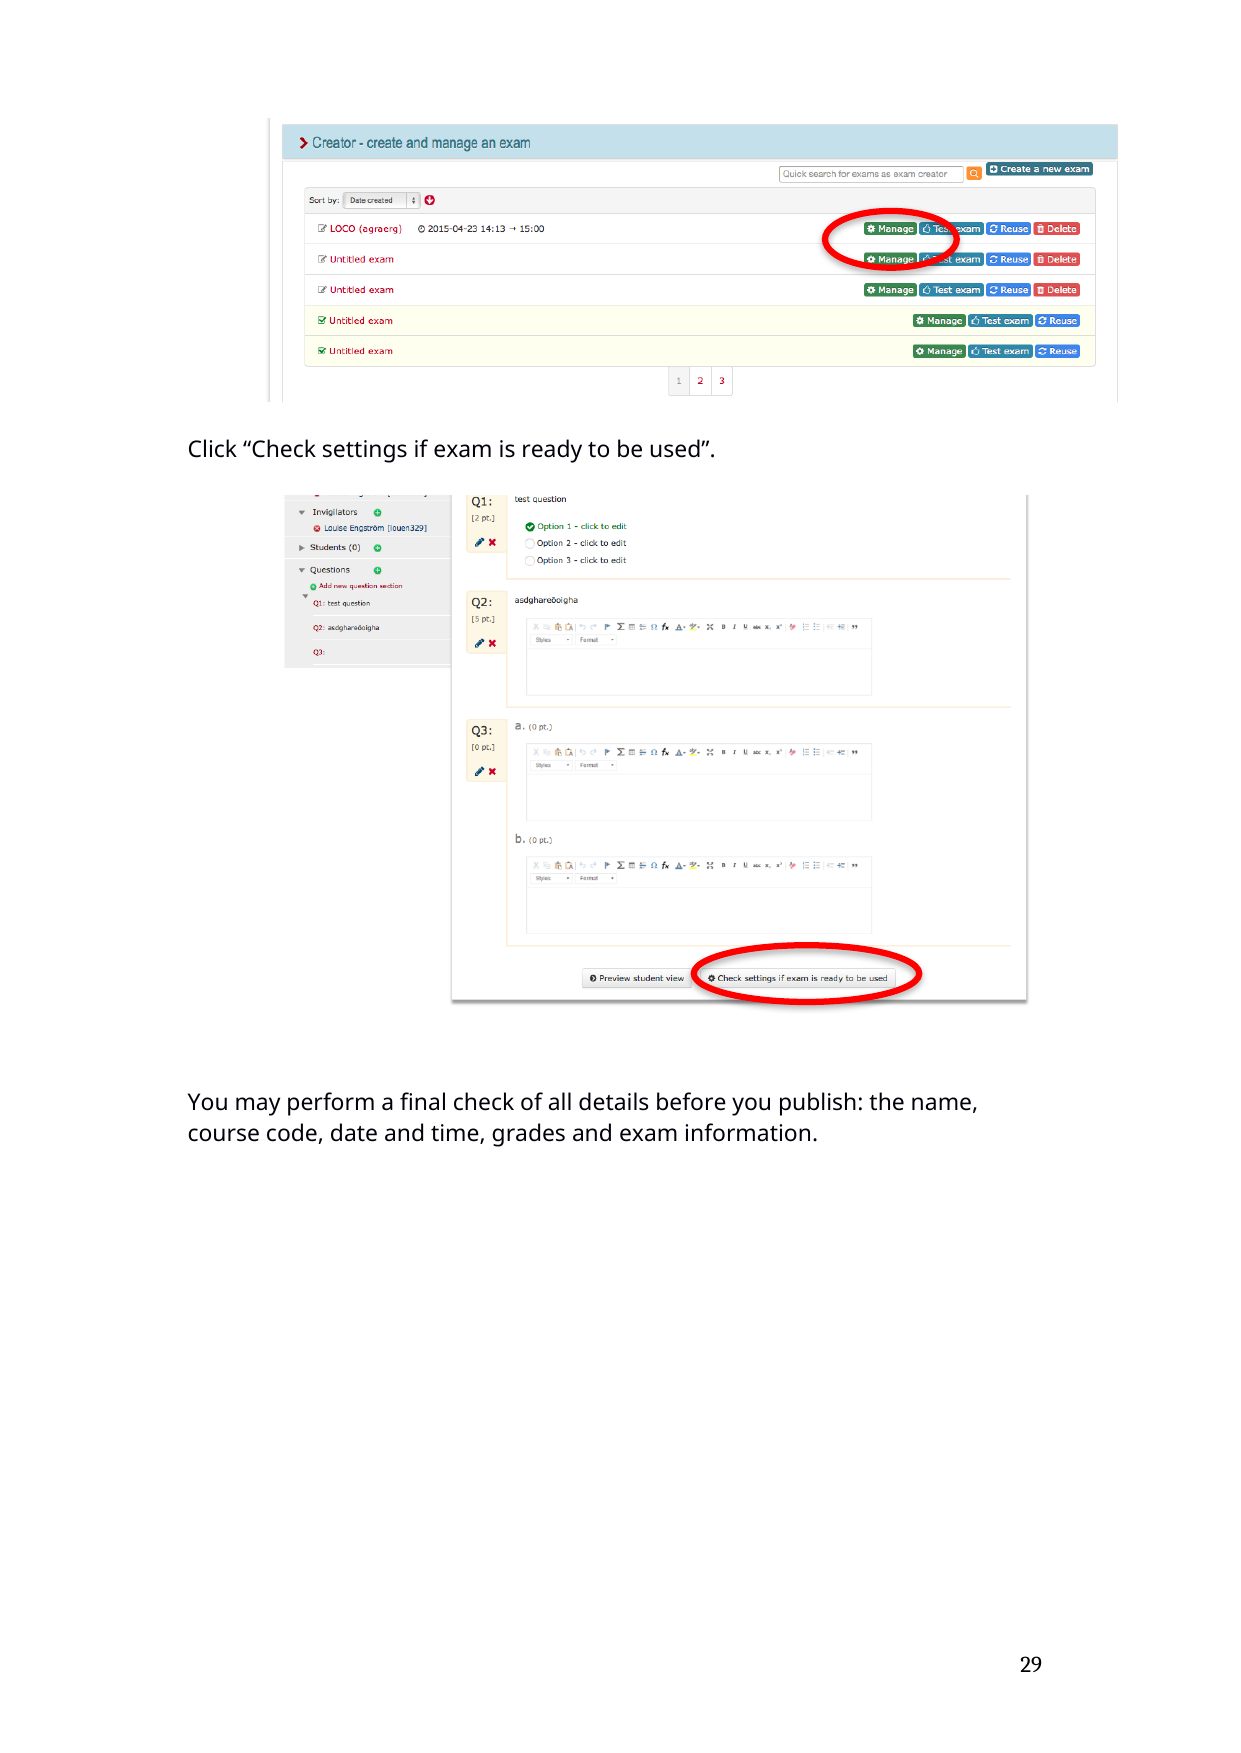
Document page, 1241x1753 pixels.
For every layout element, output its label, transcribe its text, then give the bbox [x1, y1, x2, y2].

picture [261, 118, 1125, 402]
text Click “Check settings if exam is ready to be used”. [187, 433, 1053, 464]
picture [261, 495, 1125, 1024]
text You may perform a final check of all details before you publish: the name, course code, date and time, grades and exam information. [187, 1086, 1053, 1148]
